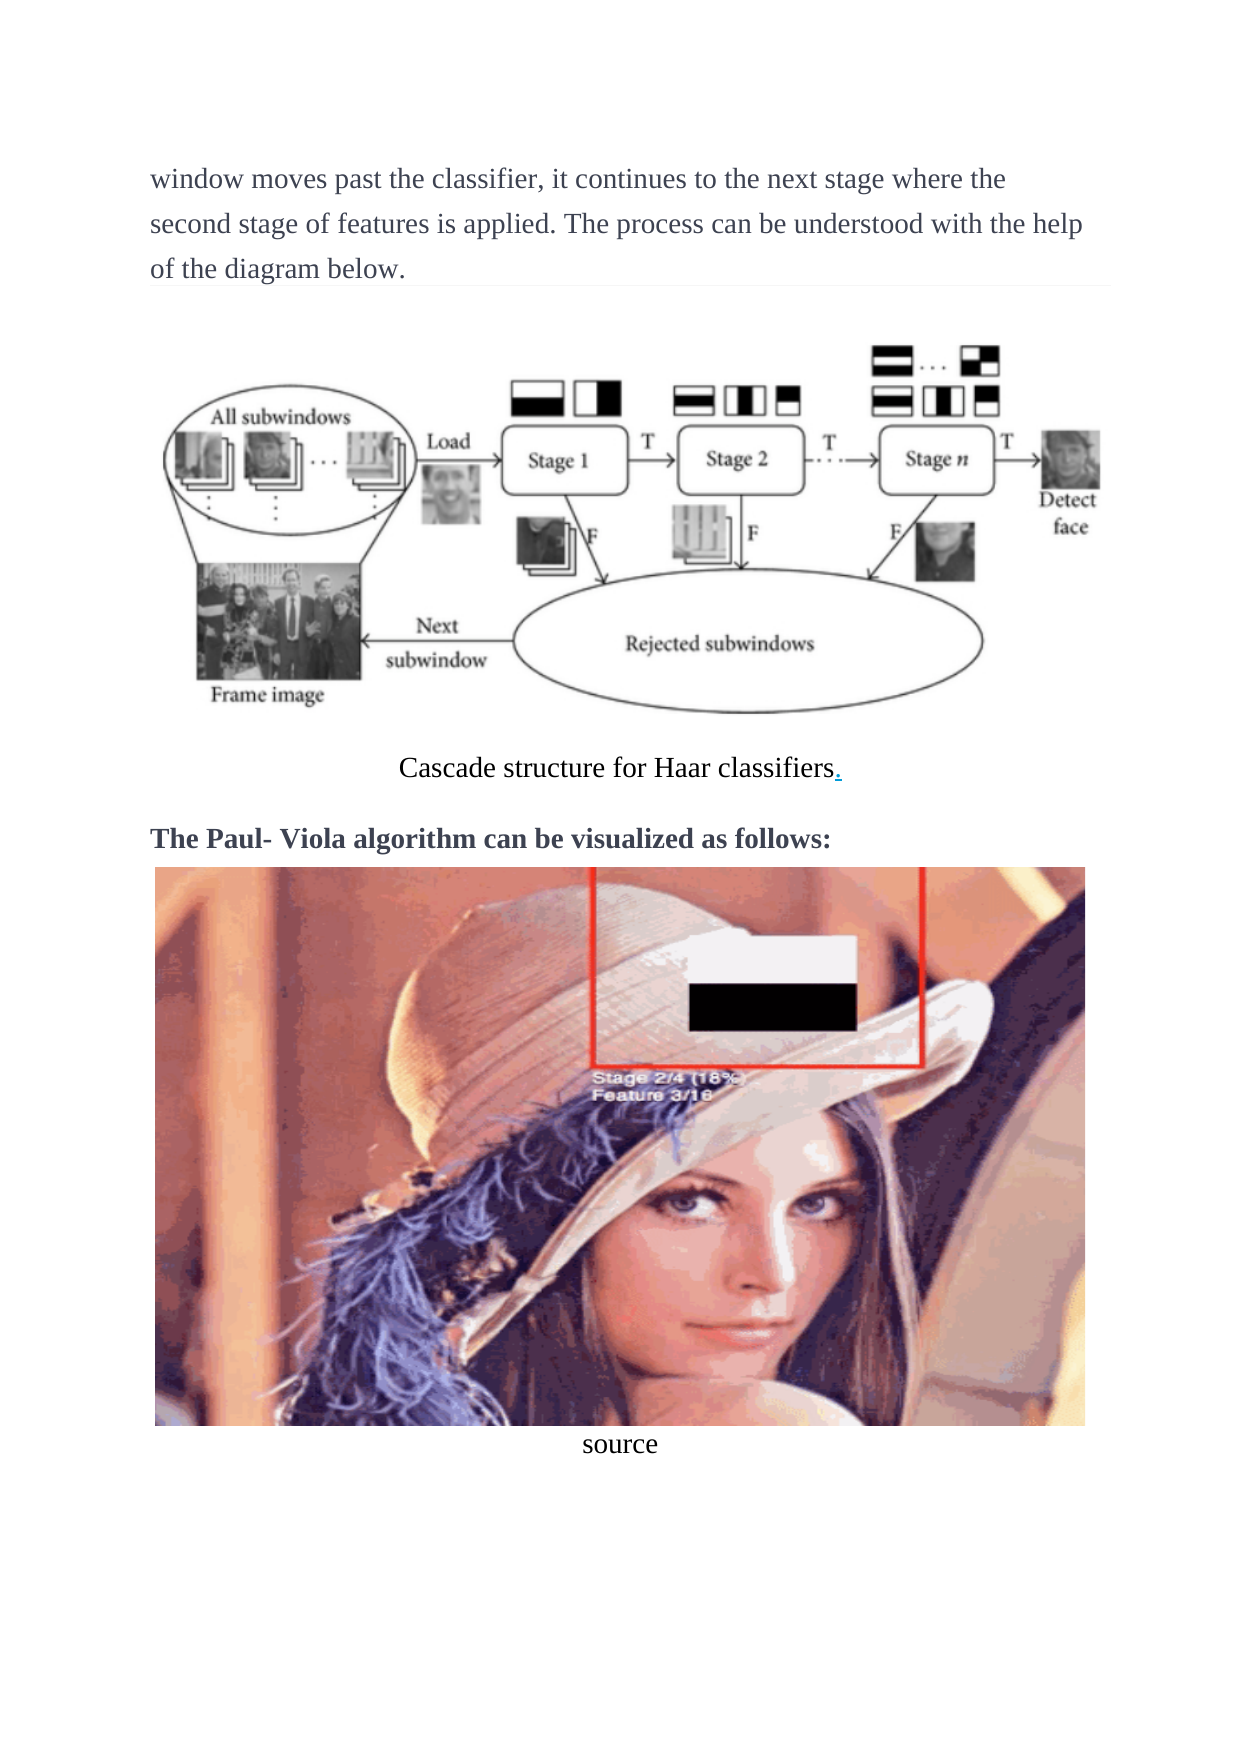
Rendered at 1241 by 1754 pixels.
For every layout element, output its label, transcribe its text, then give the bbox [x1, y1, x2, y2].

text The Paul- Viola algorithm can be visualized as follows: [150, 821, 1090, 854]
text Cascade structure for Haar classifiers. [150, 750, 1090, 783]
picture [150, 285, 1111, 750]
picture [155, 867, 1085, 1426]
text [150, 150, 1090, 285]
